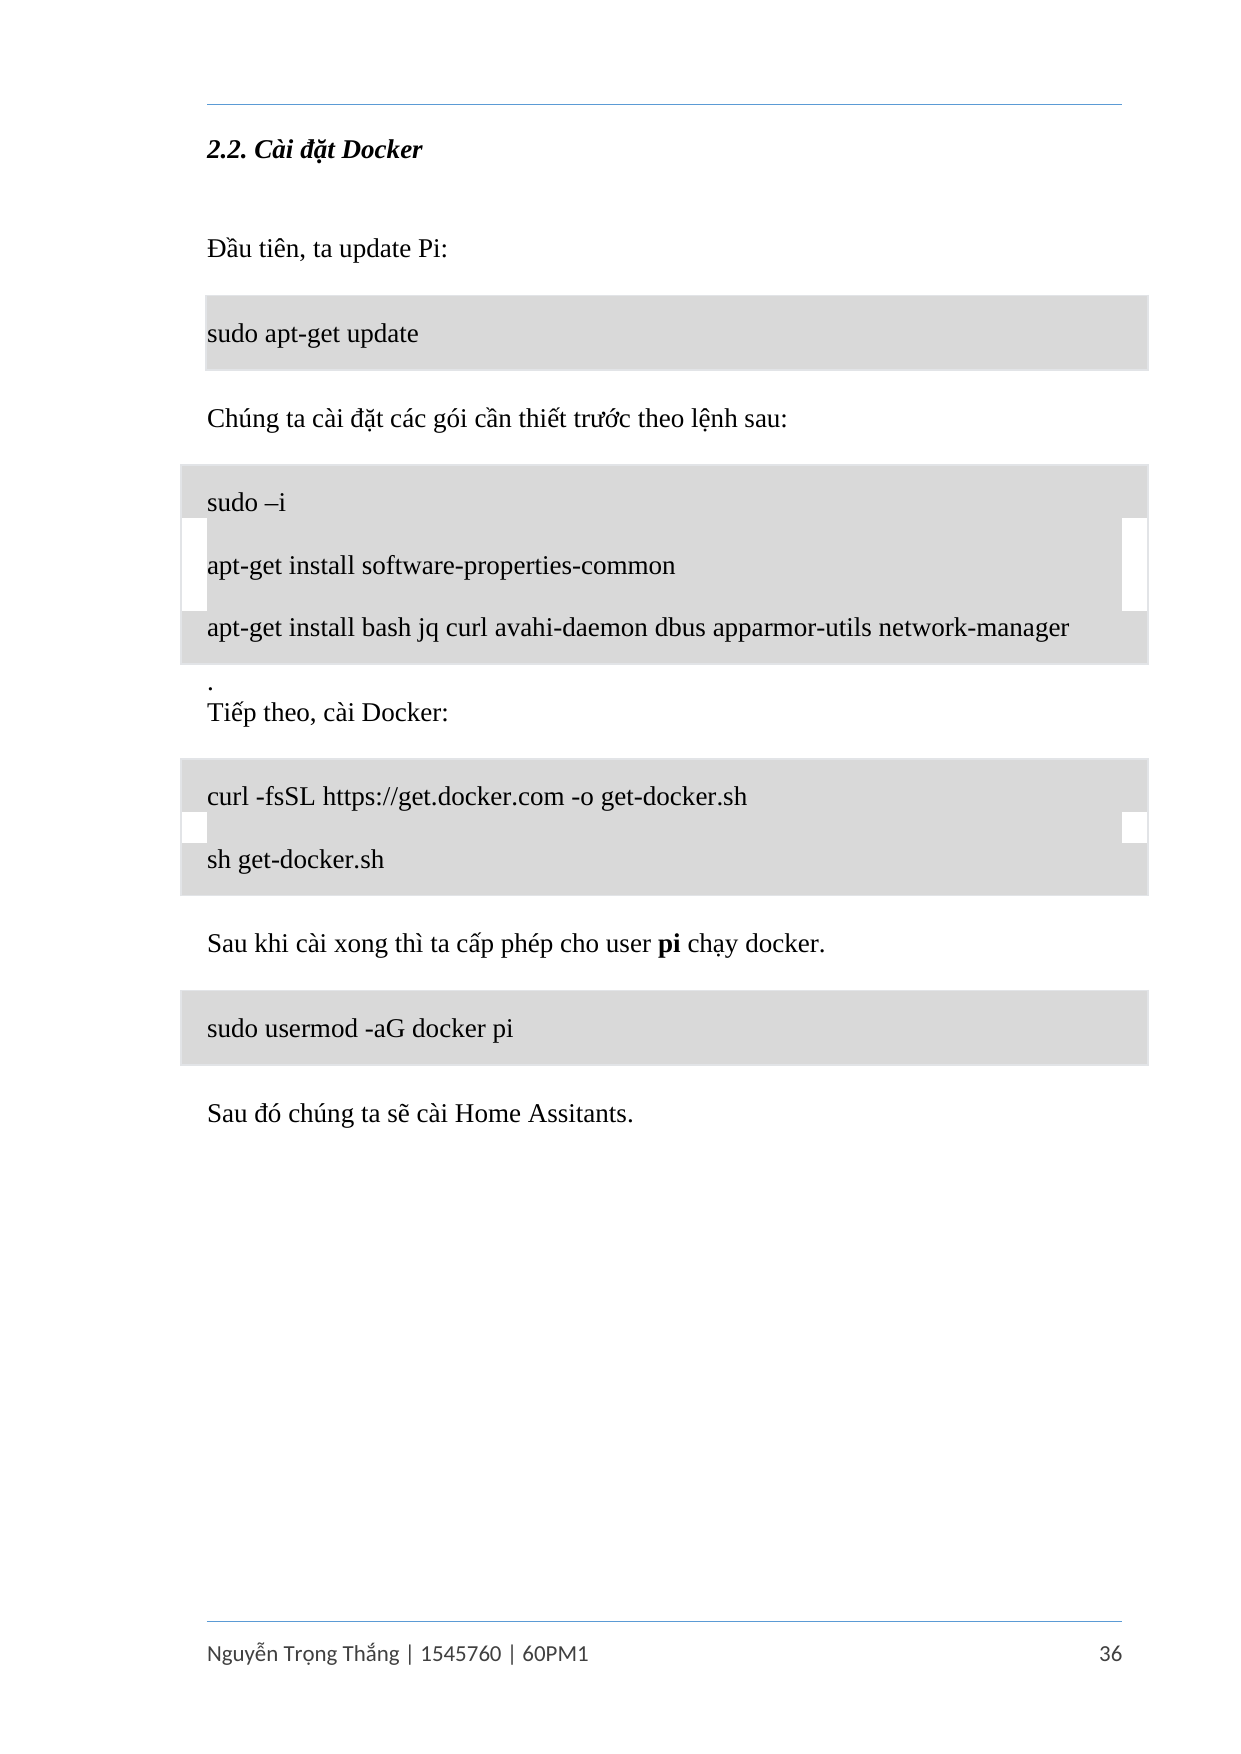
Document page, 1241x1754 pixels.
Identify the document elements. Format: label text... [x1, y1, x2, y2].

text . [207, 665, 1122, 696]
subtitle 2.2. Cài đặt Docker [207, 133, 1122, 164]
text sudo usermod -aG docker pi [182, 991, 1147, 1064]
text sudo apt-get update [207, 296, 1147, 369]
text apt-get install bash jq curl avahi-daemon dbus apparmor-utils network-manager [182, 589, 1147, 663]
text Đầu tiên, ta update Pi: [207, 232, 1122, 263]
text curl -fsSL https://get.docker.com -o get-docker.sh [182, 760, 1147, 812]
text Tiếp theo, cài Docker: [207, 696, 1122, 727]
text Chúng ta cài đặt các gói cần thiết trước theo lệnh sau: [207, 402, 1122, 433]
text sudo –i [182, 466, 1147, 518]
text Sau đó chúng ta sẽ cài Home Assitants. [207, 1097, 1122, 1128]
text apt-get install software-properties-common [207, 549, 1122, 580]
text sh get-docker.sh [182, 820, 1147, 895]
text Sau khi cài xong thì ta cấp phép cho user pi chạy docker. [207, 927, 1122, 958]
